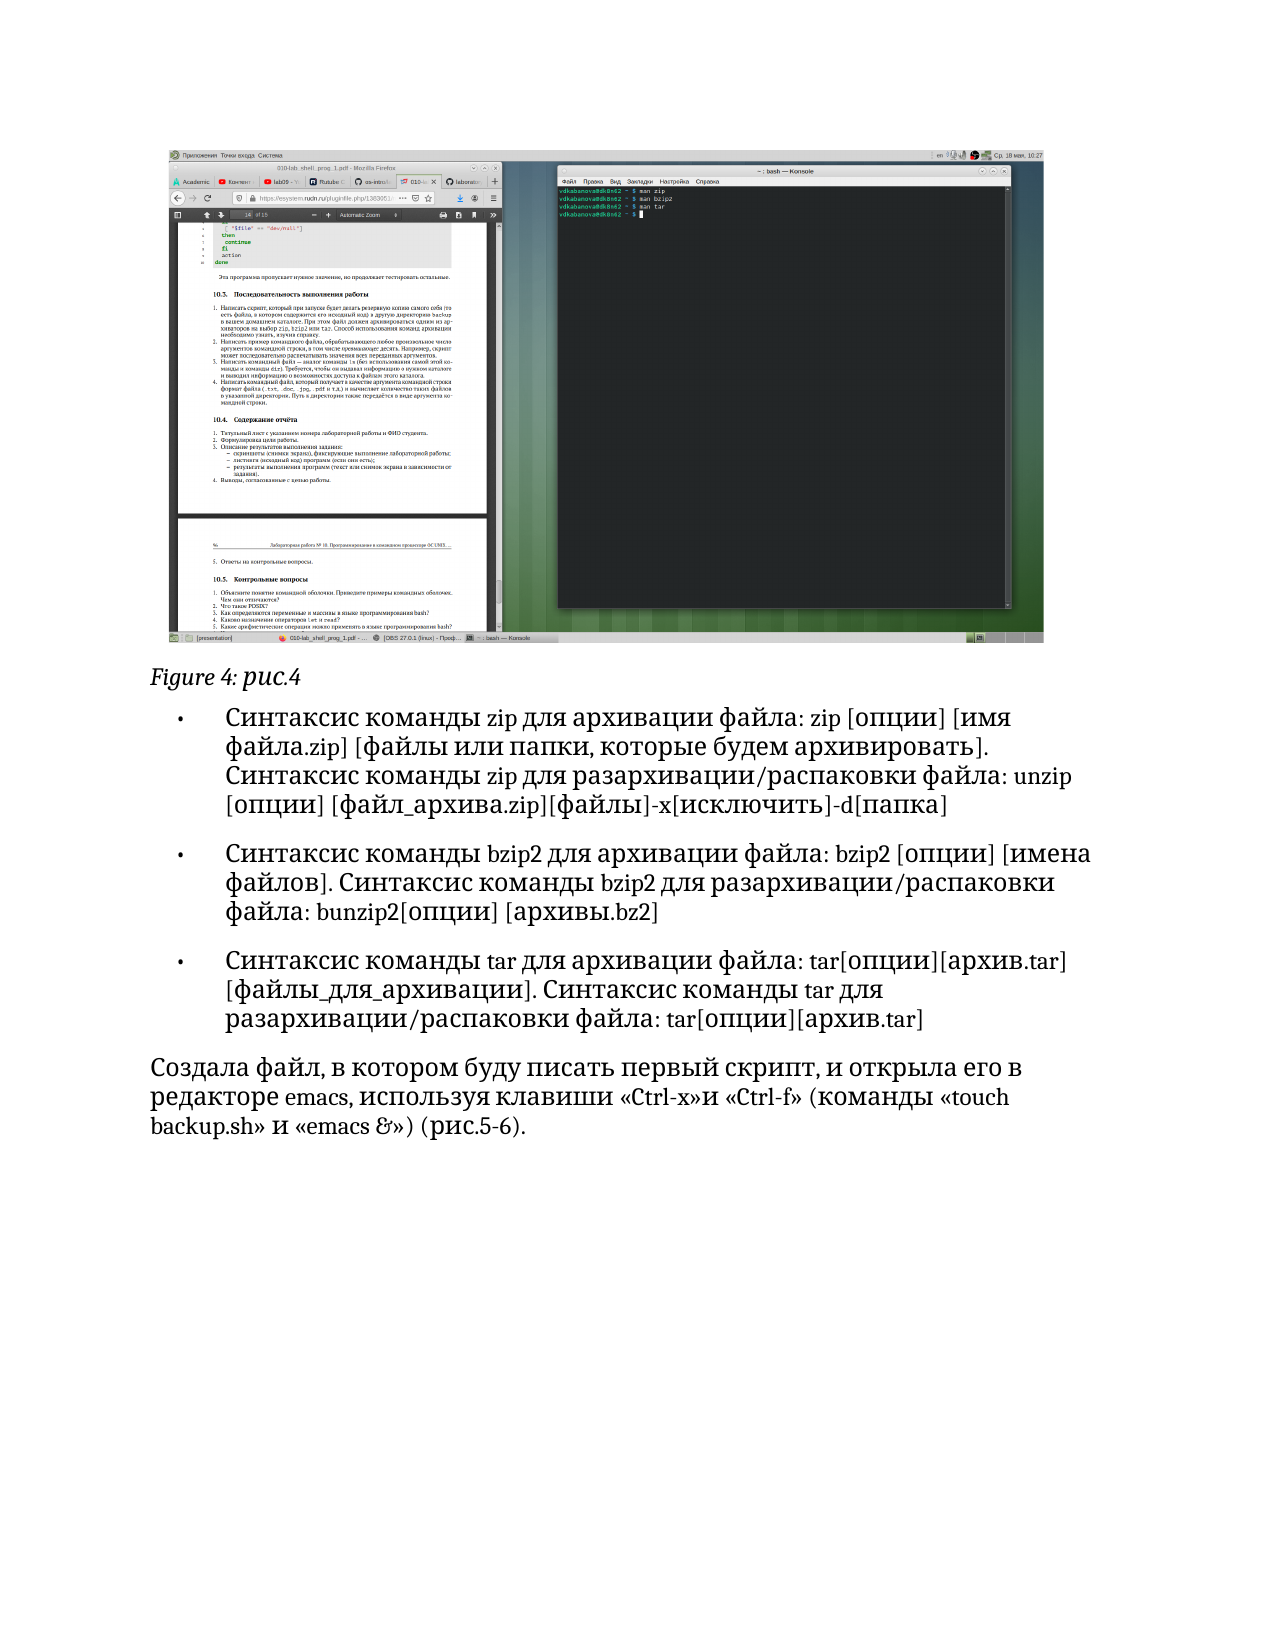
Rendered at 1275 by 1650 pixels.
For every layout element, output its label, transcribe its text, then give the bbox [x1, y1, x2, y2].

picture [168, 150, 1044, 643]
list Синтаксис команды tar для архивации файла: tar[опции][архив.tar][файлы_для_архивации]. Синтаксис команды tar для разархивации/распаковки файла: tar[опции][архив.tar] [175, 947, 1125, 1033]
text Создала файл, в котором буду писать первый скрипт, и открыла его в редакторе emacs, используя клавиши «Ctrl-x»и «Ctrl-f» (команды «touch backup.sh» и «emacs &») (рис.5-6). [150, 1054, 1125, 1141]
list Синтаксис команды zip для архивации файла: zip [опции] [имя файла.zip] [файлы или папки, которые будем архивировать]. Синтаксис команды zip для разархивации/распаковки файла: unzip [опции] [файл_архива.zip][файлы]-x[исключить]-d[папка] [175, 704, 1125, 819]
text Figure 4: рис.4 [150, 663, 1125, 692]
list Синтаксис команды bzip2 для архивации файла: bzip2 [опции] [имена файлов]. Синтаксис команды bzip2 для разархивации/распаковки файла: bunzip2[опции] [архивы.bz2] [175, 840, 1125, 926]
